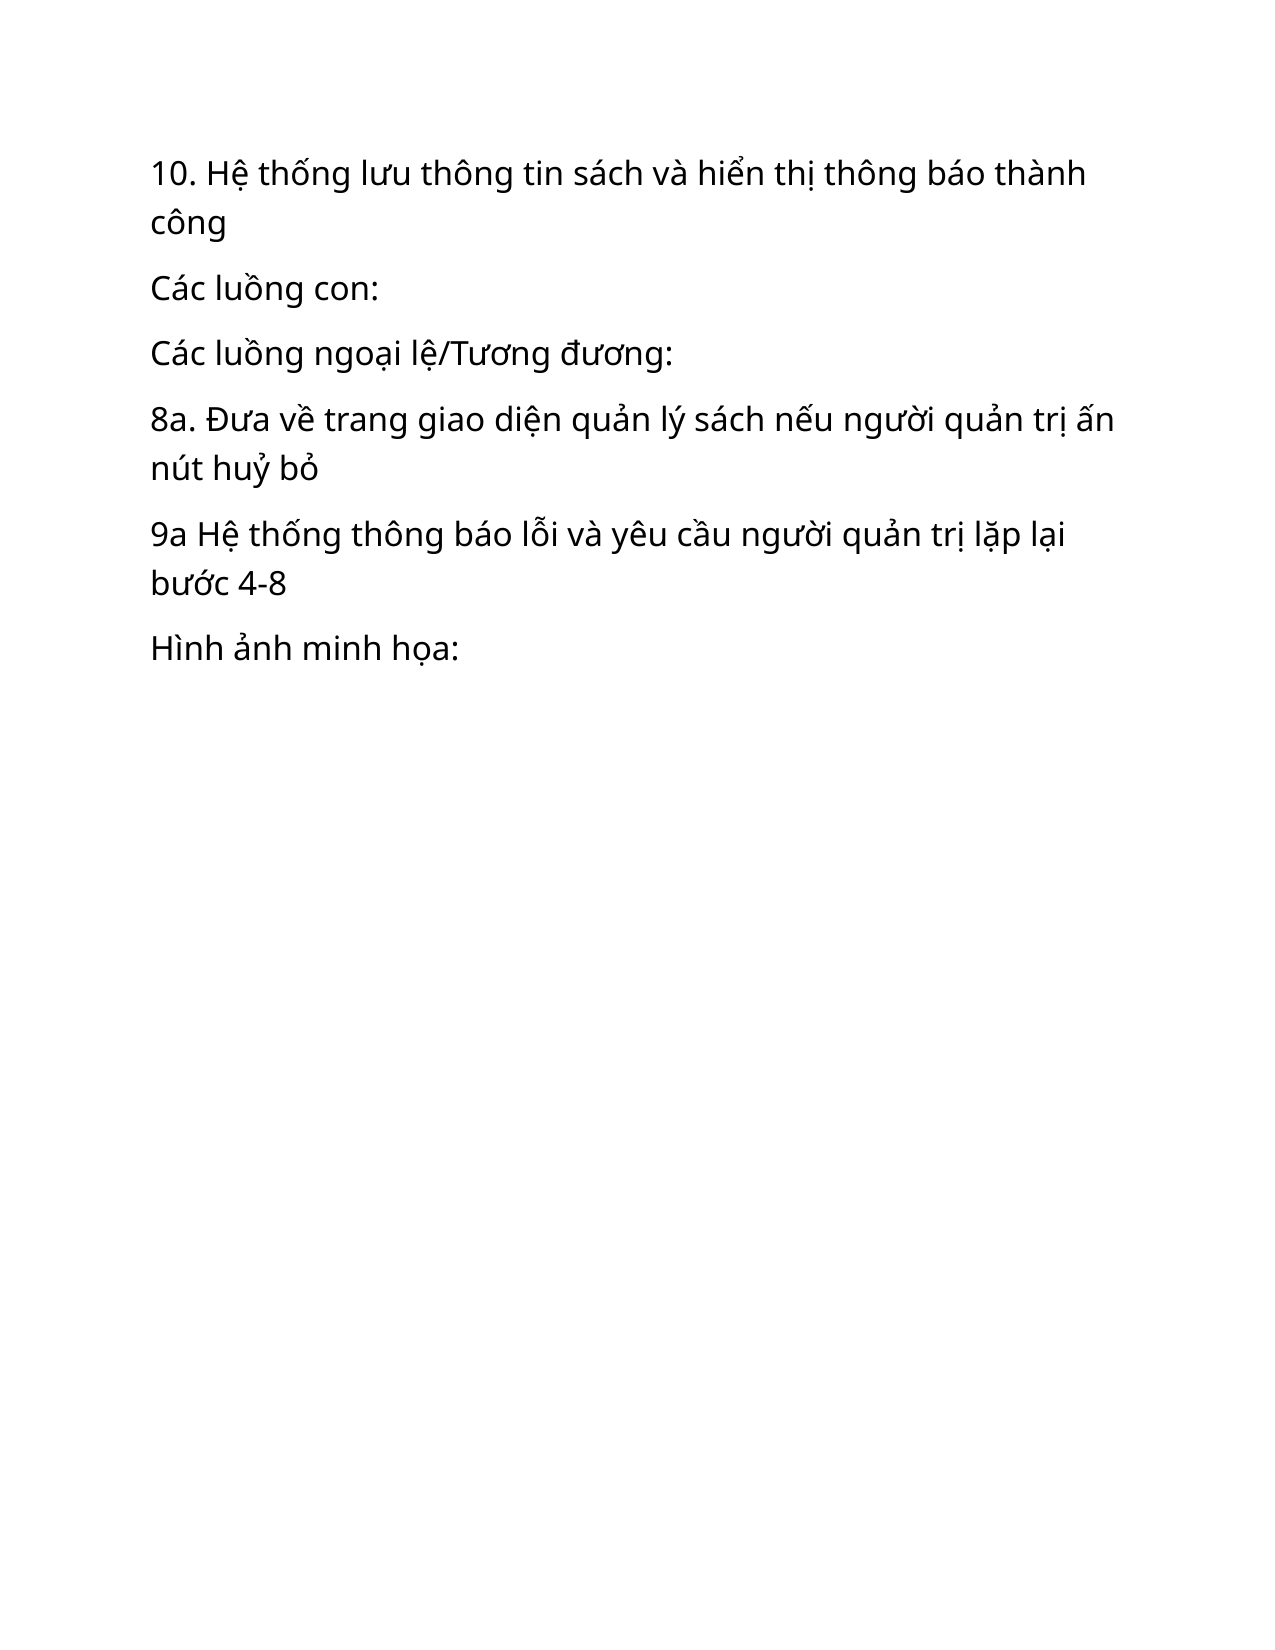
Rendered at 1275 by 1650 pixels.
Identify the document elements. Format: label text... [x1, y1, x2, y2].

text Hình ảnh minh họa: [150, 625, 1125, 670]
text 8a. Đưa về trang giao diện quản lý sách nếu người quản trị ấn nút huỷ bỏ [150, 396, 1125, 490]
text Các luồng con: [150, 264, 1125, 310]
text 10. Hệ thống lưu thông tin sách và hiển thị thông báo thành công [150, 150, 1125, 244]
text Các luồng ngoại lệ/Tương đương: [150, 330, 1125, 376]
text 9a Hệ thống thông báo lỗi và yêu cầu người quản trị lặp lại bước 4-8 [150, 510, 1125, 605]
